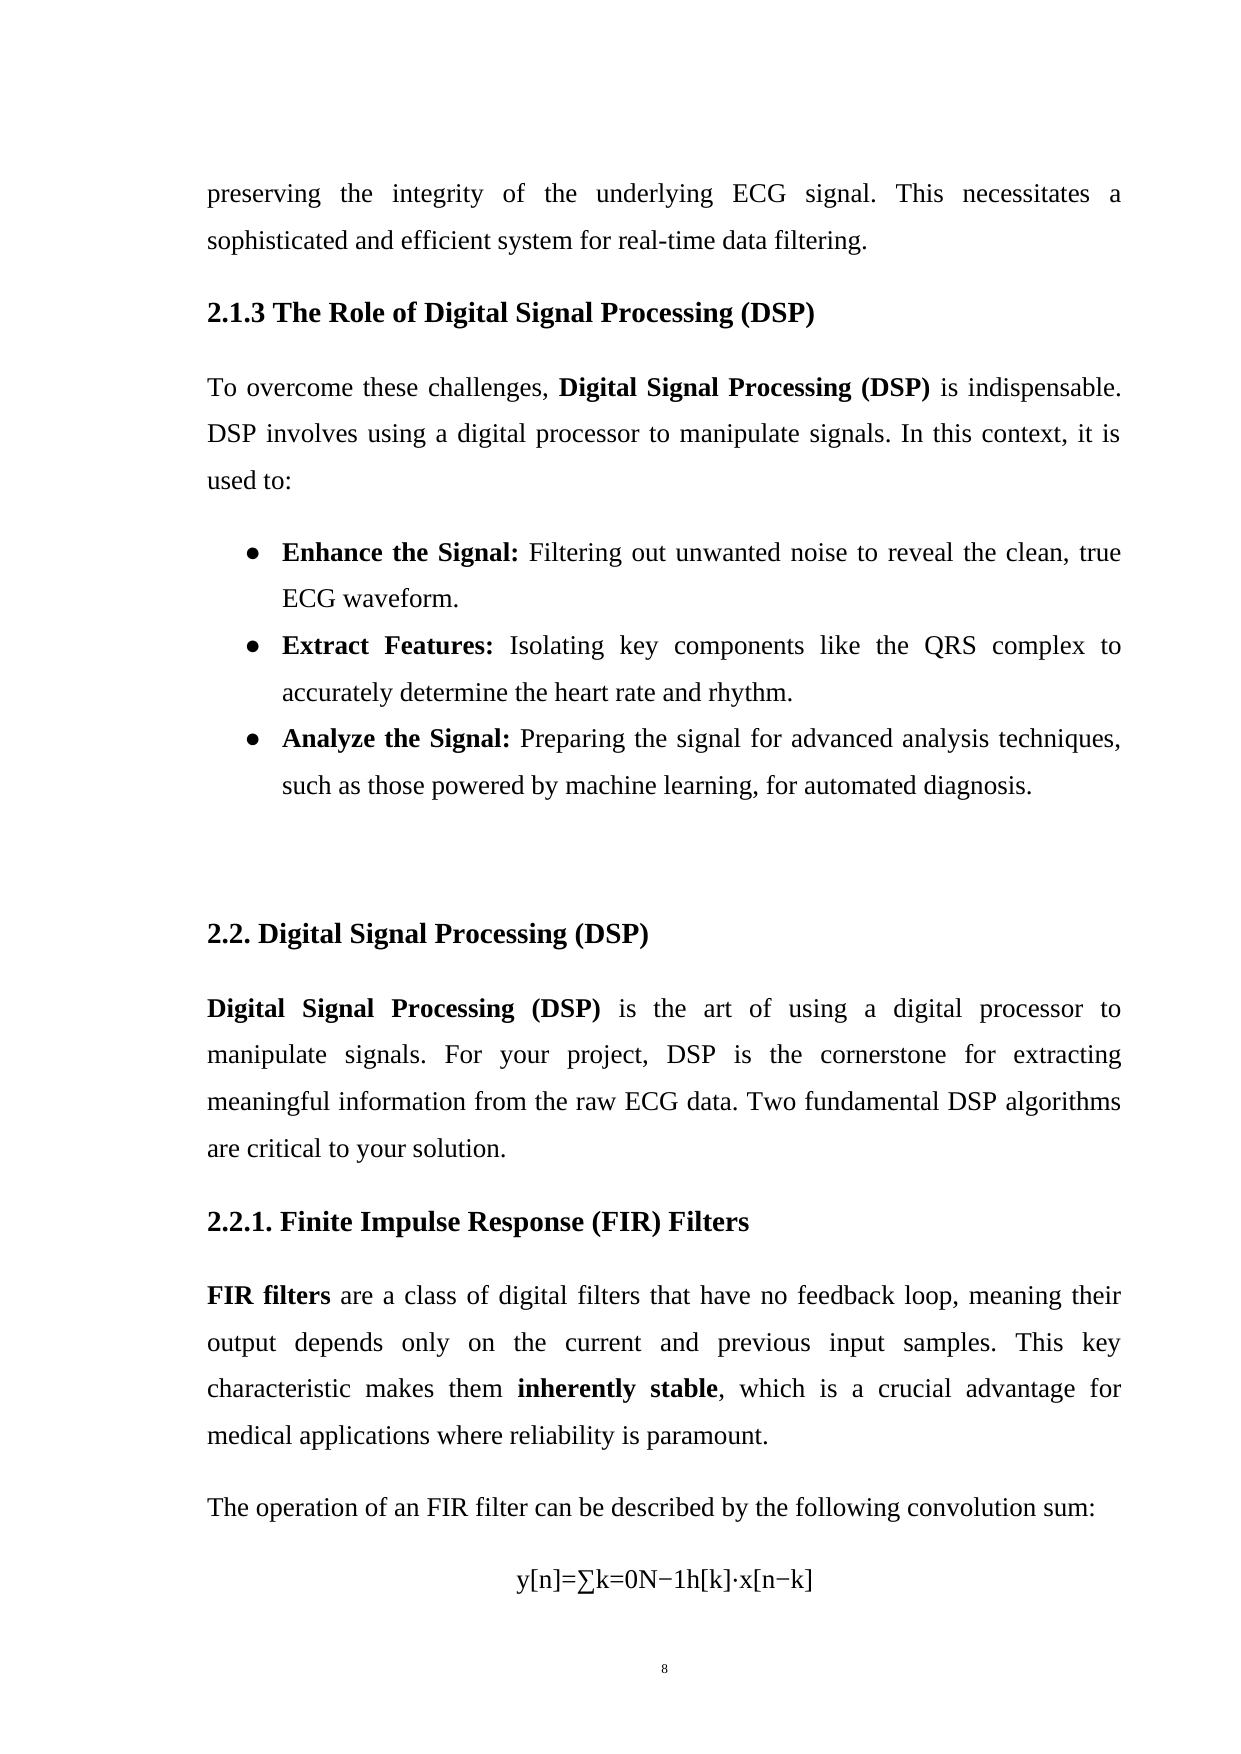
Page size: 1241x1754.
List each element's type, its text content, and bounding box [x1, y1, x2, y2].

subtitle 2.2.1. Finite Impulse Response (FIR) Filters [207, 1204, 1122, 1237]
text To overcome these challenges, Digital Signal Processing (DSP) is indispensable. DSP involves using a digital processor to manipulate signals. In this context, it is used to: [207, 371, 1122, 495]
subtitle 2.2. Digital Signal Processing (DSP) [207, 917, 1122, 950]
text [207, 177, 1122, 255]
list Analyze the Signal: Preparing the signal for advanced analysis techniques, such as those powered by machine learning, for automated diagnosis. [244, 722, 1122, 800]
text The operation of an FIR filter can be described by the following convolution sum: [207, 1491, 1122, 1522]
text FIR filters are a class of digital filters that have no feedback loop, meaning their output depends only on the current and previous input samples. This key characteristic makes them inherently stable, which is a crucial advantage for medical applications where reliability is paramount. [207, 1279, 1122, 1450]
list Enhance the Signal: Filtering out unwanted noise to reveal the clean, true ECG waveform. [244, 536, 1122, 614]
list Extract Features: Isolating key components like the QRS complex to accurately determine the heart rate and rhythm. [244, 629, 1122, 707]
subtitle 2.1.3 The Role of Digital Signal Processing (DSP) [207, 296, 1122, 329]
text Digital Signal Processing (DSP) is the art of using a digital processor to manipulate signals. For your project, DSP is the cornerstone for extracting meaningful information from the raw ECG data. Two fundamental DSP algorithms are critical to your solution. [207, 992, 1122, 1163]
